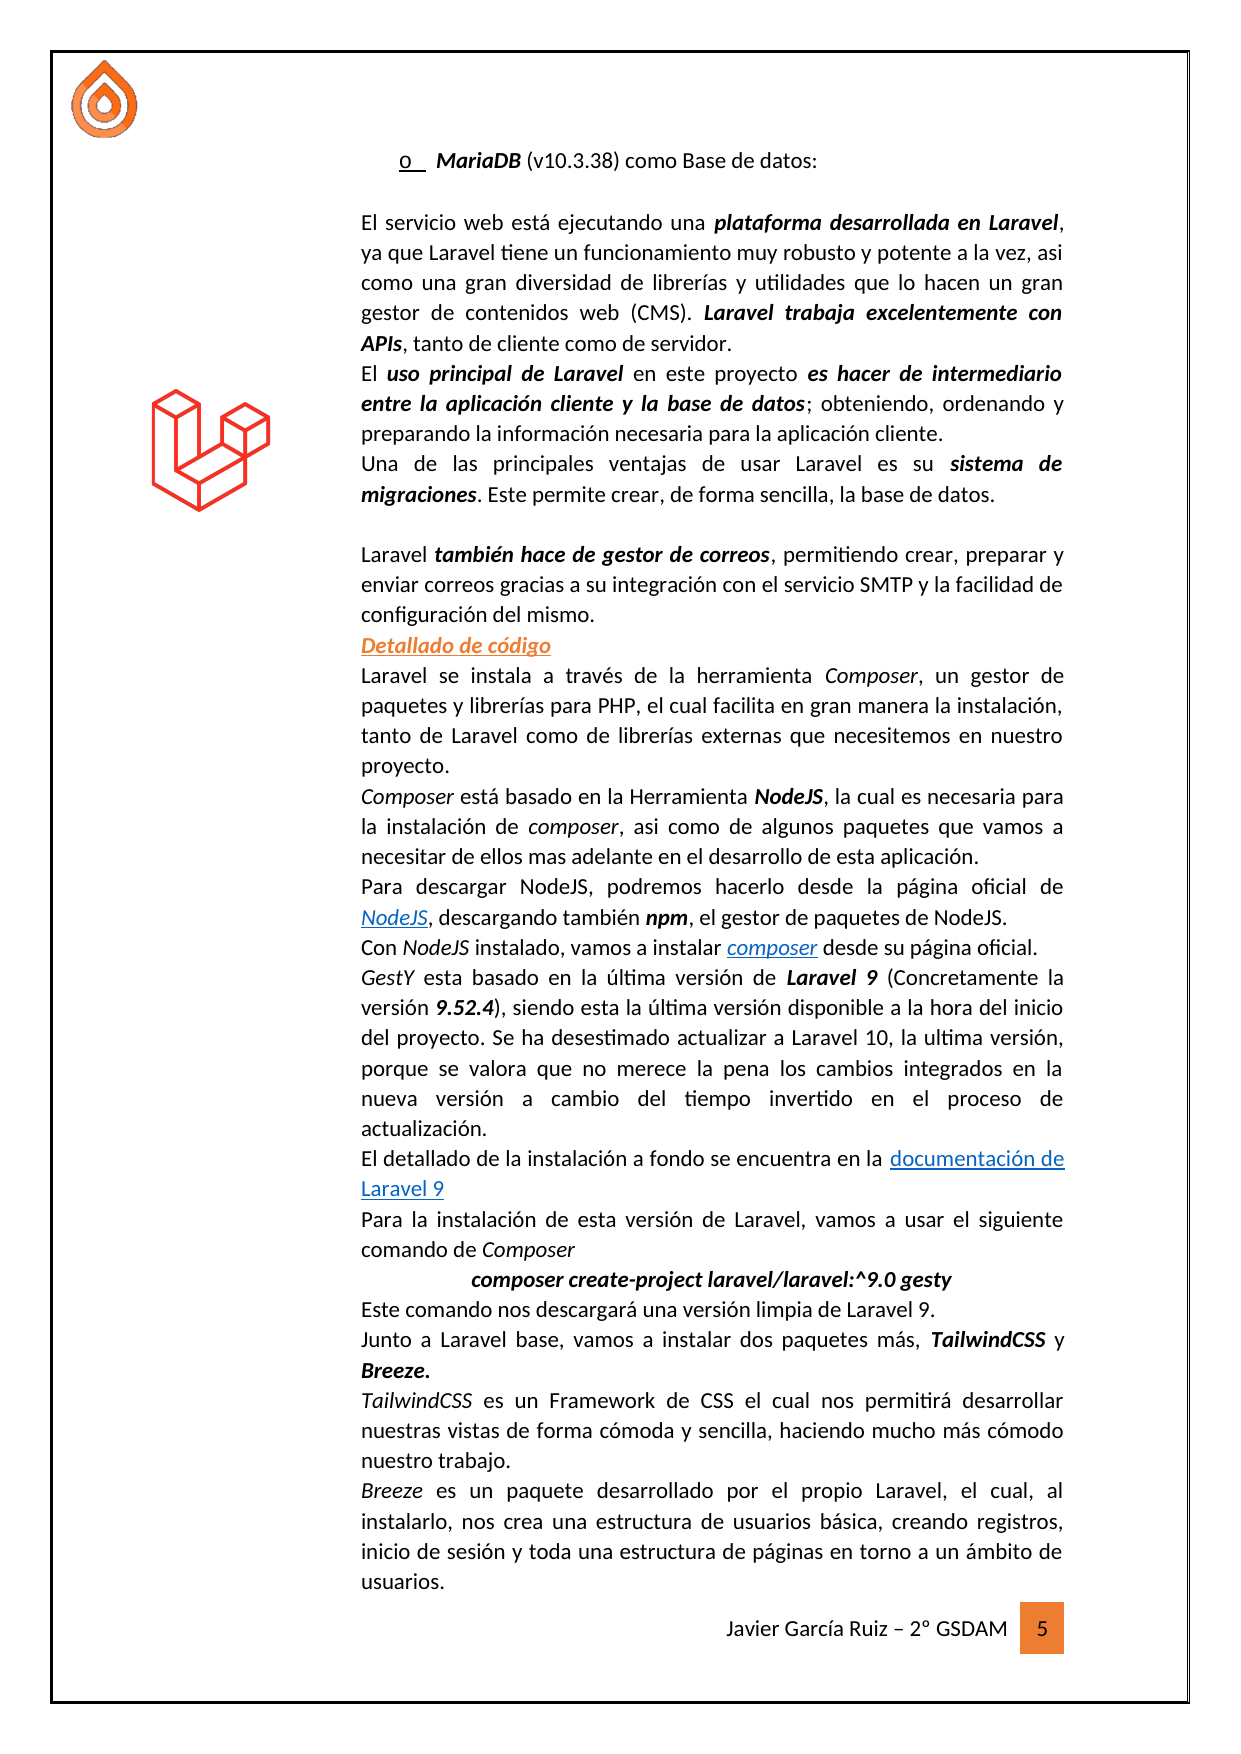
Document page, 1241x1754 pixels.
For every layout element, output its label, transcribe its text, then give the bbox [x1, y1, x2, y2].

list Breeze es un paquete desarrollado por el propio Laravel, el cual, al instalarlo, nos crea una estructura de usuarios básica, creando registros, inicio de sesión y toda una estructura de páginas en torno a un ámbito de usuarios. [361, 1477, 1064, 1595]
list Junto a Laravel base, vamos a instalar dos paquetes más, TailwindCSS y Breeze. [361, 1326, 1064, 1384]
list GestY esta basado en la última versión de Laravel 9 (Concretamente la versión 9.52.4), siendo esta la última versión disponible a la hora del inicio del proyecto. Se ha desestimado actualizar a Laravel 10, la ultima versión, porque se valora que no merece la pena los cambios integrados en la nueva versión a cambio del tiempo invertido en el proceso de actualización. [361, 963, 1064, 1142]
list Con NodeJS instalado, vamos a instalar composer desde su página oficial. [361, 933, 1064, 961]
list TailwindCSS es un Framework de CSS el cual nos permitirá desarrollar nuestras vistas de forma cómoda y sencilla, haciendo mucho más cómodo nuestro trabajo. [361, 1386, 1064, 1474]
list Este comando nos descargará una versión limpia de Laravel 9. [361, 1295, 1064, 1323]
list El uso principal de Laravel en este proyecto es hacer de intermediario entre la aplicación cliente y la base de datos; obteniendo, ordenando y preparando la información necesaria para la aplicación cliente. [361, 359, 1064, 447]
list Para descargar NodeJS, podremos hacerlo desde la página oficial de NodeJS, descargando también npm, el gestor de paquetes de NodeJS. [361, 872, 1064, 931]
list MariaDB (v10.3.38) como Base de datos: [398, 146, 1064, 175]
picture [64, 58, 143, 137]
list composer create-project laravel/laravel:^9.0 gesty [361, 1265, 1064, 1293]
list Laravel también hace de gestor de correos, permitiendo crear, preparar y enviar correos gracias a su integración con el servicio SMTP y la facilidad de configuración del mismo. [361, 540, 1064, 628]
picture [151, 389, 271, 514]
list Laravel se instala a través de la herramienta Composer, un gestor de paquetes y librerías para PHP, el cual facilita en gran manera la instalación, tanto de Laravel como de librerías externas que necesitemos en nuestro proyecto. [361, 661, 1064, 779]
list Detallado de código [361, 631, 1064, 659]
list Una de las principales ventajas de usar Laravel es su sistema de migraciones. Este permite crear, de forma sencilla, la base de datos. [361, 449, 1064, 508]
list Composer está basado en la Herramienta NodeJS, la cual es necesaria para la instalación de composer, asi como de algunos paquetes que vamos a necesitar de ellos mas adelante en el desarrollo de esta aplicación. [361, 782, 1064, 870]
list Para la instalación de esta versión de Laravel, vamos a usar el siguiente comando de Composer [361, 1205, 1064, 1263]
list El detallado de la instalación a fondo se encuentra en la documentación de Laravel 9 [361, 1144, 1064, 1202]
list El servicio web está ejecutando una plataforma desarrollada en Laravel, ya que Laravel tiene un funcionamiento muy robusto y potente a la vez, asi como una gran diversidad de librerías y utilidades que lo hacen un gran gestor de contenidos web (CMS). Laravel trabaja excelentemente con APIs, tanto de cliente como de servidor. [361, 208, 1064, 357]
